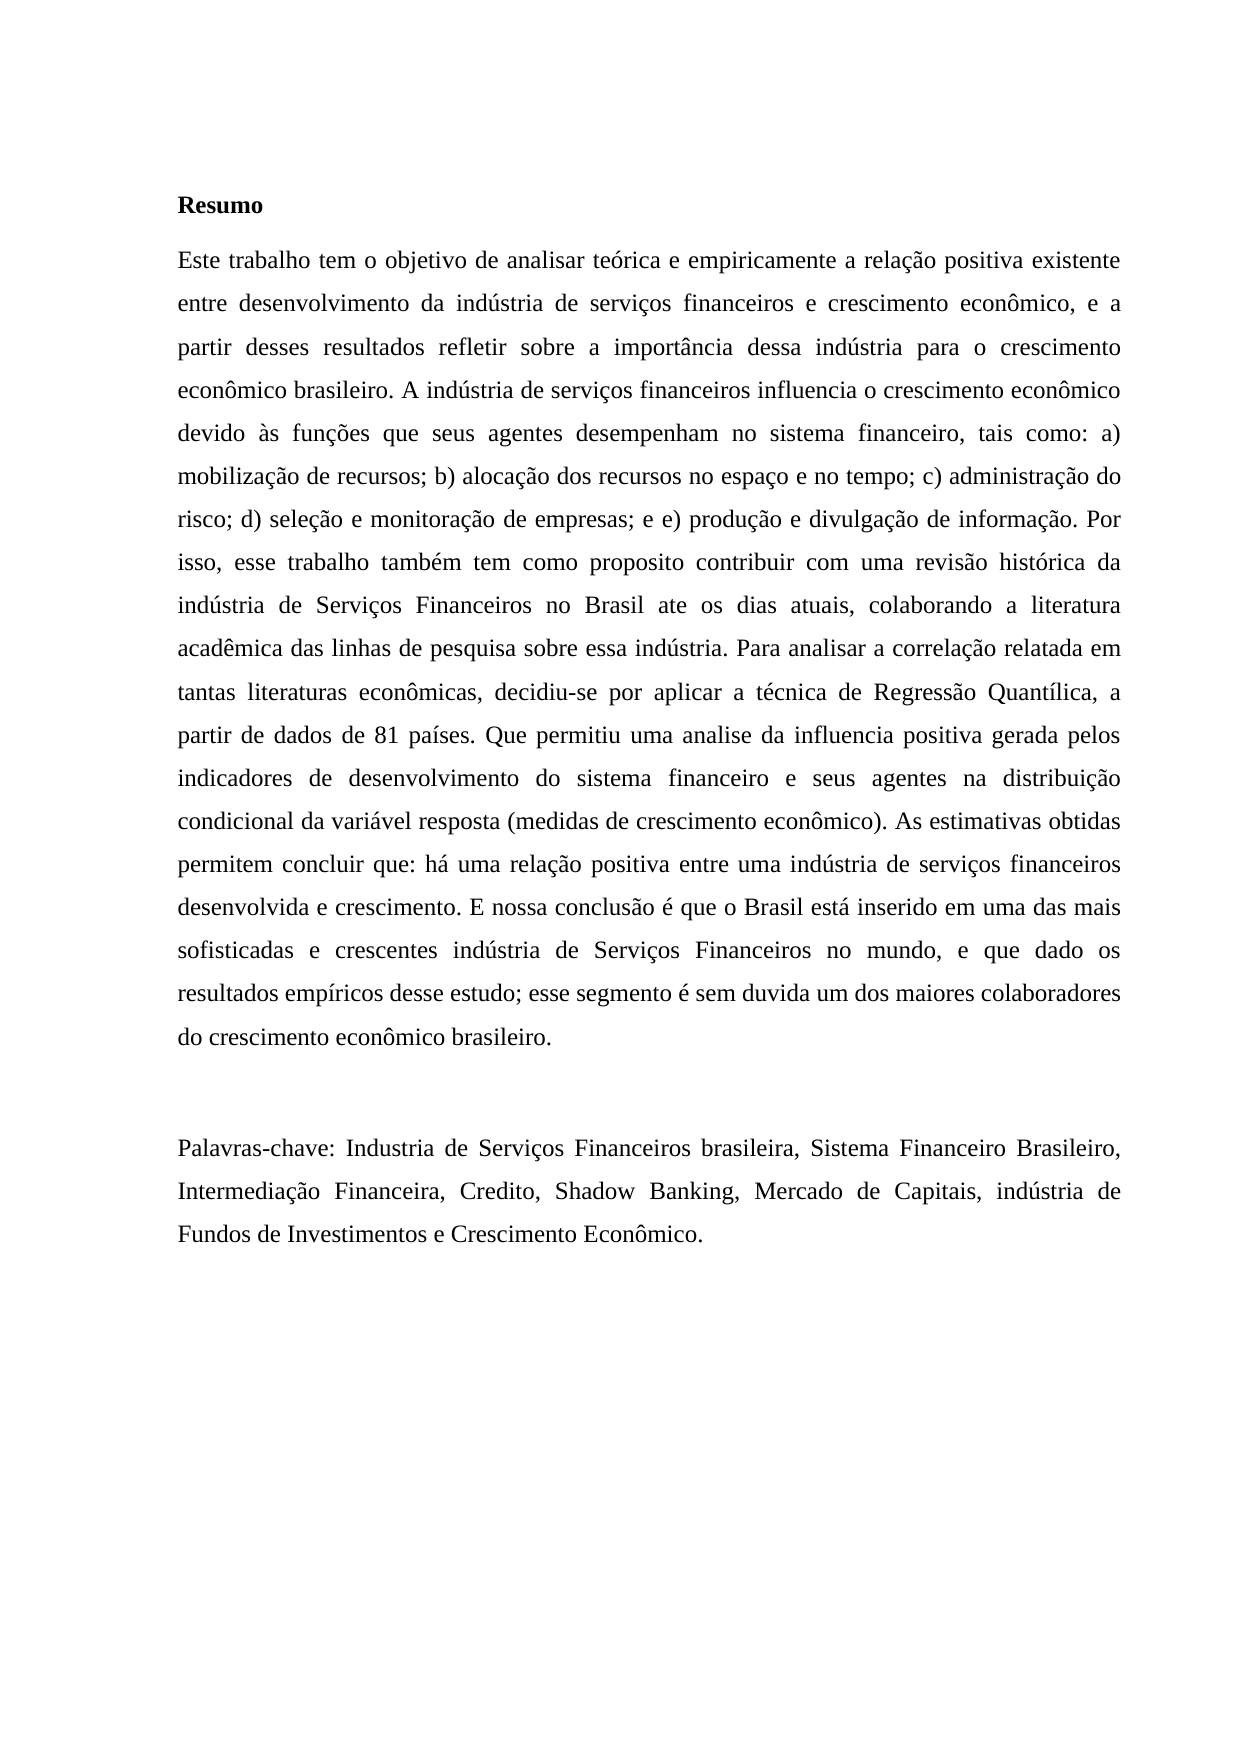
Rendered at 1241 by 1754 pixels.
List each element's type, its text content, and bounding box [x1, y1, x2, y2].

text Este trabalho tem o objetivo de analisar teórica e empiricamente a relação positiva existente entre desenvolvimento da indústria de serviços financeiros e crescimento econômico, e a partir desses resultados refletir sobre a importância dessa indústria para o crescimento econômico brasileiro. A indústria de serviços financeiros influencia o crescimento econômico devido às funções que seus agentes desempenham no sistema financeiro, tais como: a) mobilização de recursos; b) alocação dos recursos no espaço e no tempo; c) administração do risco; d) seleção e monitoração de empresas; e e) produção e divulgação de informação. Por isso, esse trabalho também tem como proposito contribuir com uma revisão histórica da indústria de Serviços Financeiros no Brasil ate os dias atuais, colaborando a literatura acadêmica das linhas de pesquisa sobre essa indústria. Para analisar a correlação relatada em tantas literaturas econômicas, decidiu-se por aplicar a técnica de Regressão Quantílica, a partir de dados de 81 países. Que permitiu uma analise da influencia positiva gerada pelos indicadores de desenvolvimento do sistema financeiro e seus agentes na distribuição condicional da variável resposta (medidas de crescimento econômico). As estimativas obtidas permitem concluir que: há uma relação positiva entre uma indústria de serviços financeiros desenvolvida e crescimento. E nossa conclusão é que o Brasil está inserido em uma das mais sofisticadas e crescentes indústria de Serviços Financeiros no mundo, e que dado os resultados empíricos desse estudo; esse segmento é sem duvida um dos maiores colaboradores do crescimento econômico brasileiro. [177, 245, 1122, 1050]
text Palavras-chave: Industria de Serviços Financeiros brasileira, Sistema Financeiro Brasileiro, Intermediação Financeira, Credito, Shadow Banking, Mercado de Capitais, indústria de Fundos de Investimentos e Crescimento Econômico. [177, 1133, 1122, 1248]
text Resumo [177, 190, 1122, 218]
